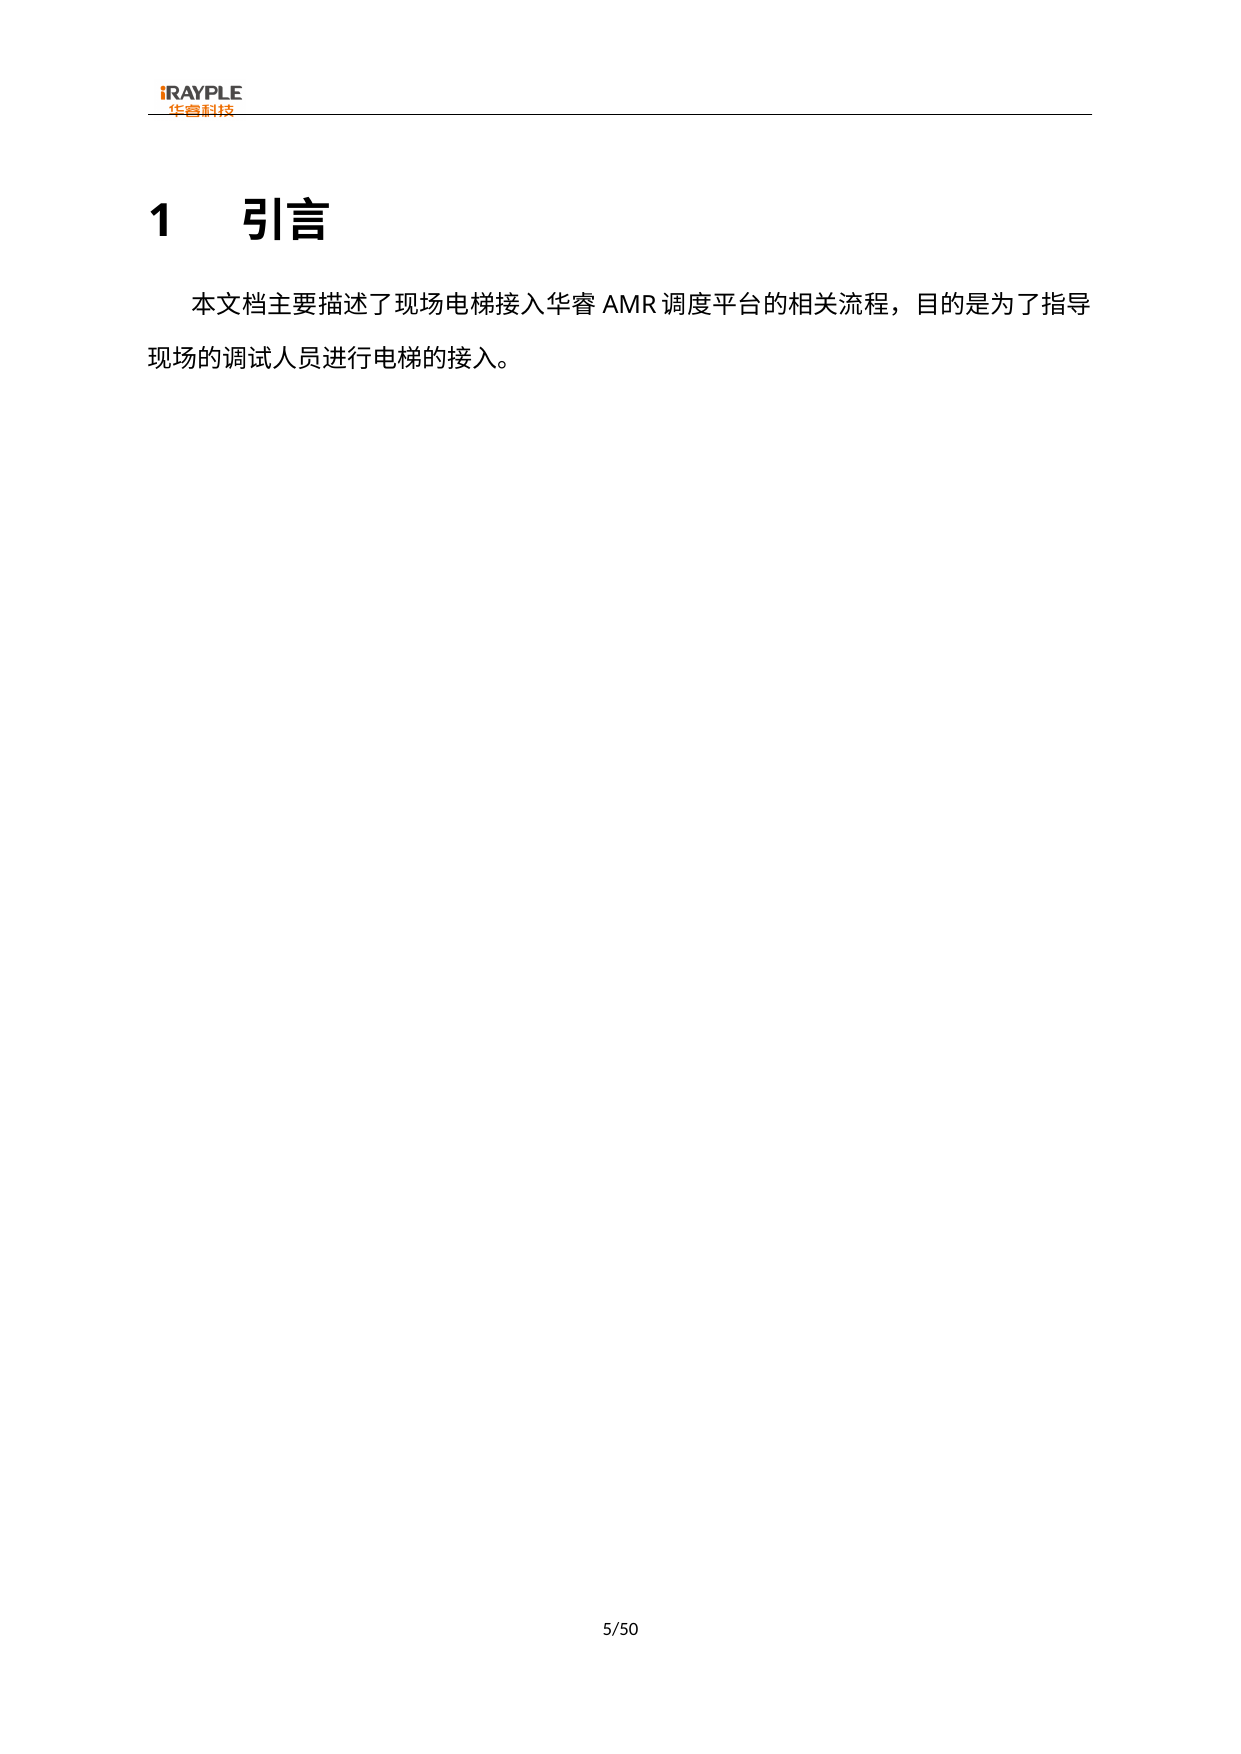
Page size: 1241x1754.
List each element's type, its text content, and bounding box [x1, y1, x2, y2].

picture [153, 79, 247, 114]
subtitle 引言 [148, 183, 1092, 250]
picture [153, 115, 247, 121]
text 本文档主要描述了现场电梯接入华睿AMR调度平台的相关流程，目的是为了指导现场的调试人员进行电梯的接入。 [148, 284, 1092, 375]
